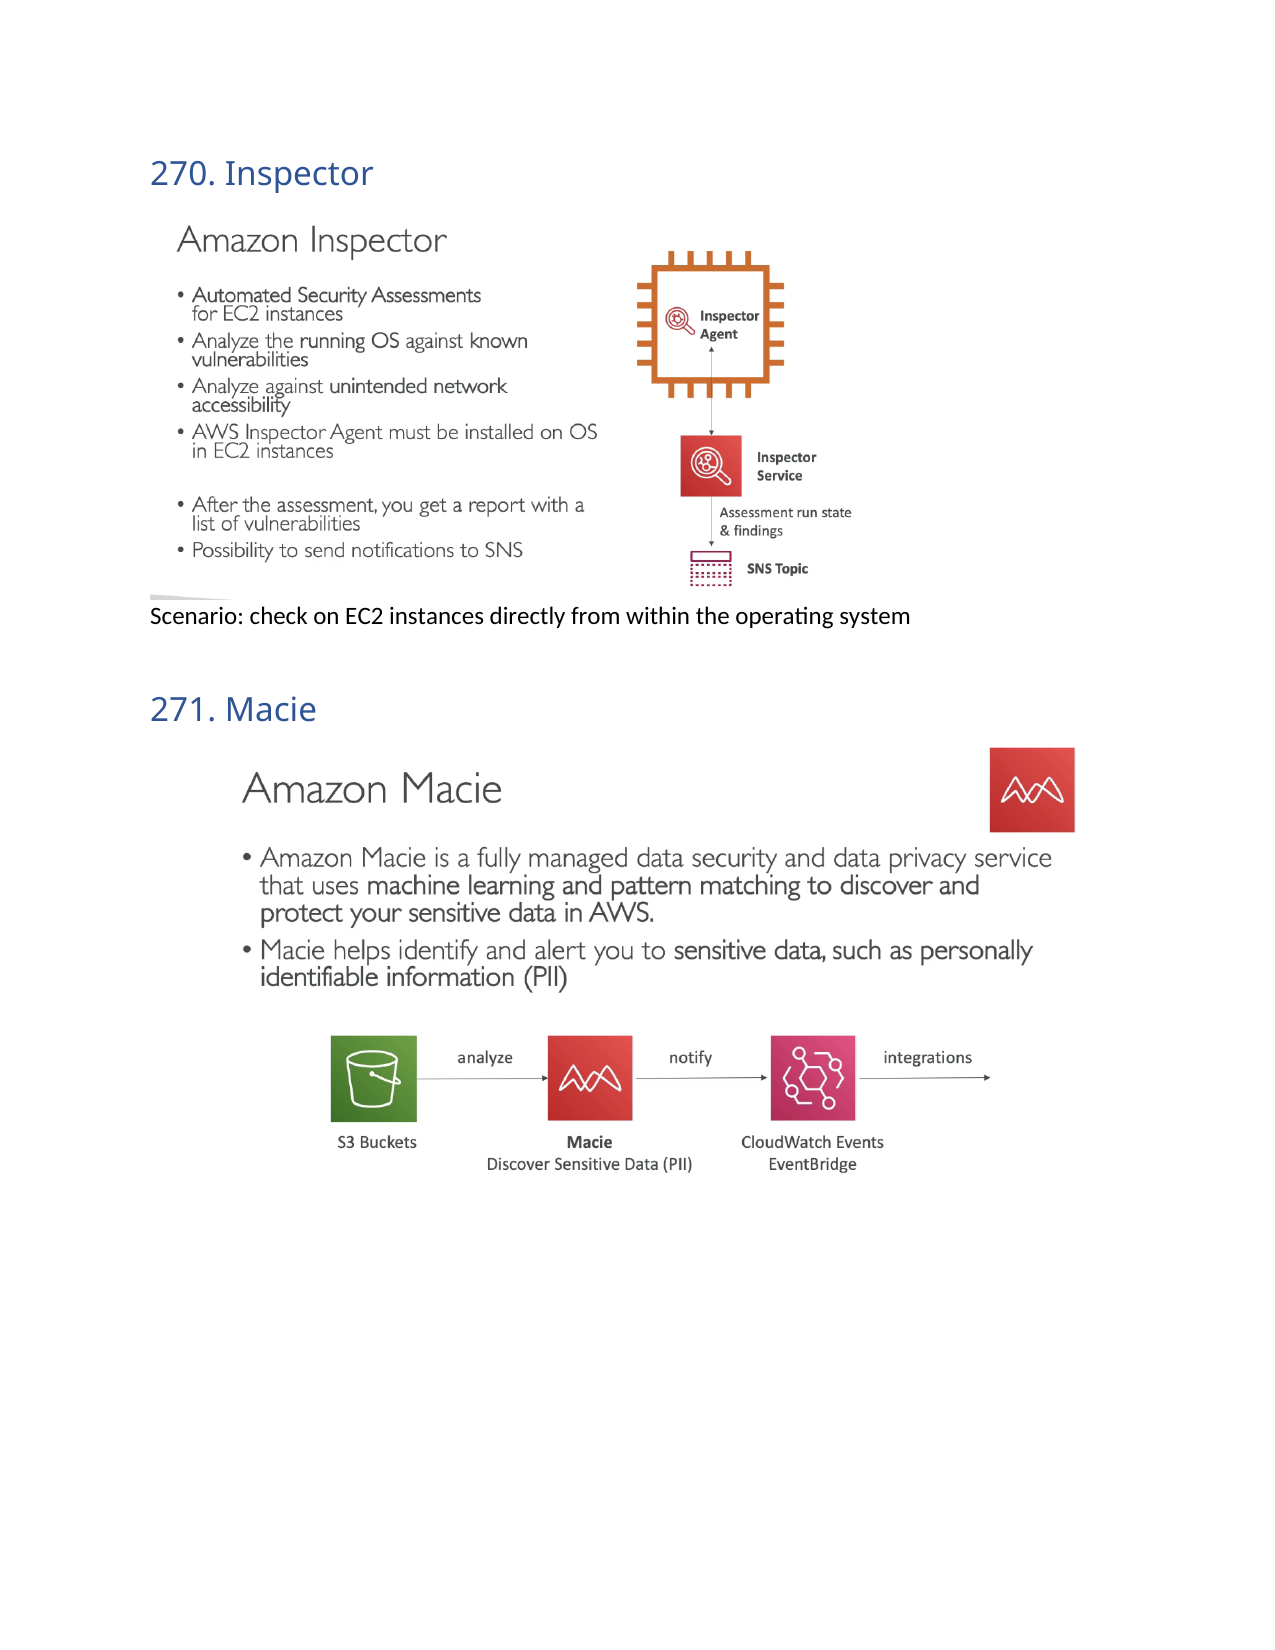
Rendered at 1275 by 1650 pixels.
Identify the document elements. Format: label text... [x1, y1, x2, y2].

subtitle 270. Inspector [150, 150, 1125, 195]
picture [225, 731, 1096, 1190]
picture [150, 195, 870, 600]
subtitle 271. Macie [150, 686, 1125, 731]
text Scenario: check on EC2 instances directly from within the operating system [150, 600, 1125, 630]
